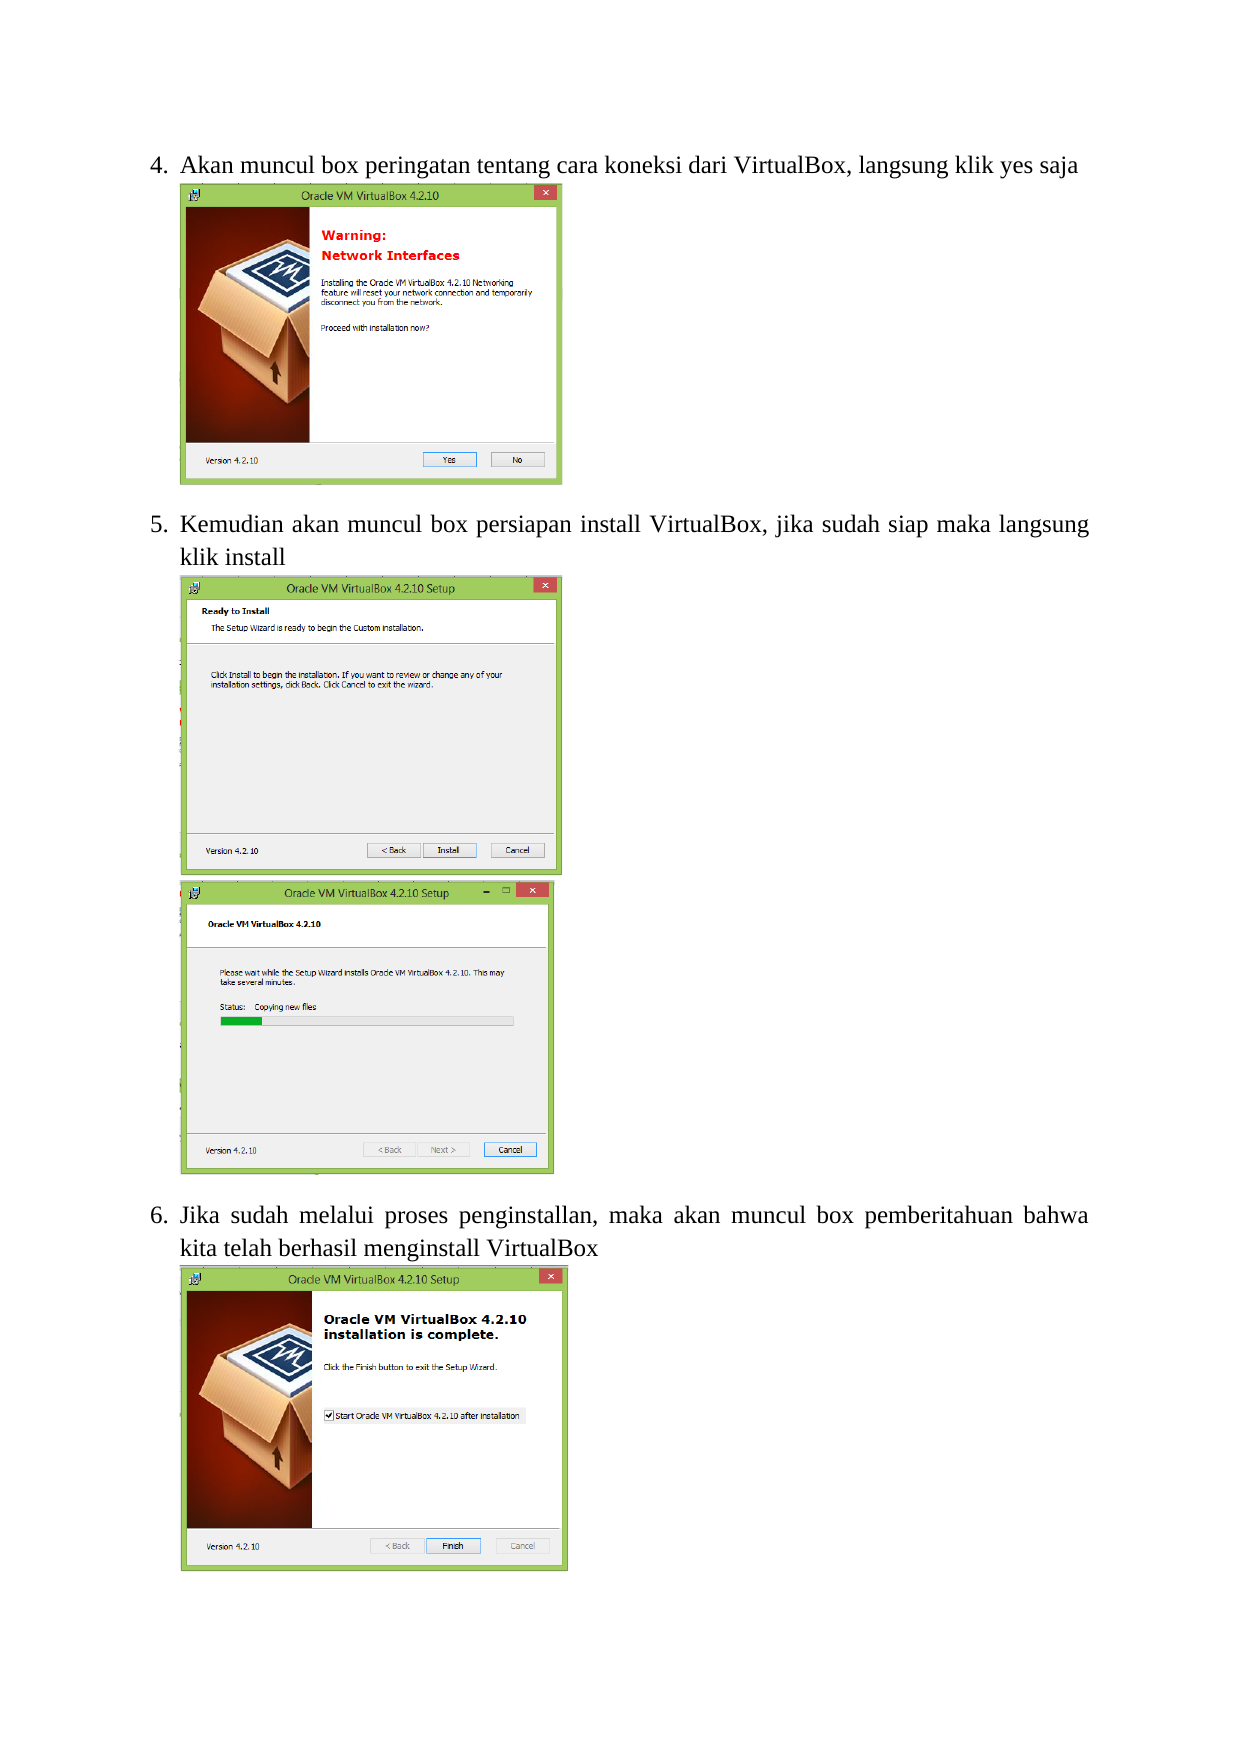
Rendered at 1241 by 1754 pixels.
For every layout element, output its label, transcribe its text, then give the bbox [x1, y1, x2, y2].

picture [179, 1265, 569, 1572]
picture [179, 575, 563, 876]
picture [179, 183, 563, 485]
list Kemudian akan muncul box persiapan install VirtualBox, jika sudah siap maka langsung klik install [150, 509, 1090, 571]
picture [179, 880, 555, 1175]
list Jika sudah melalui proses penginstallan, maka akan muncul box pemberitahuan bahwa kita telah berhasil menginstall VirtualBox [150, 1200, 1090, 1261]
list Akan muncul box peringatan tentang cara koneksi dari VirtualBox, langsung klik yes saja [150, 150, 1090, 179]
